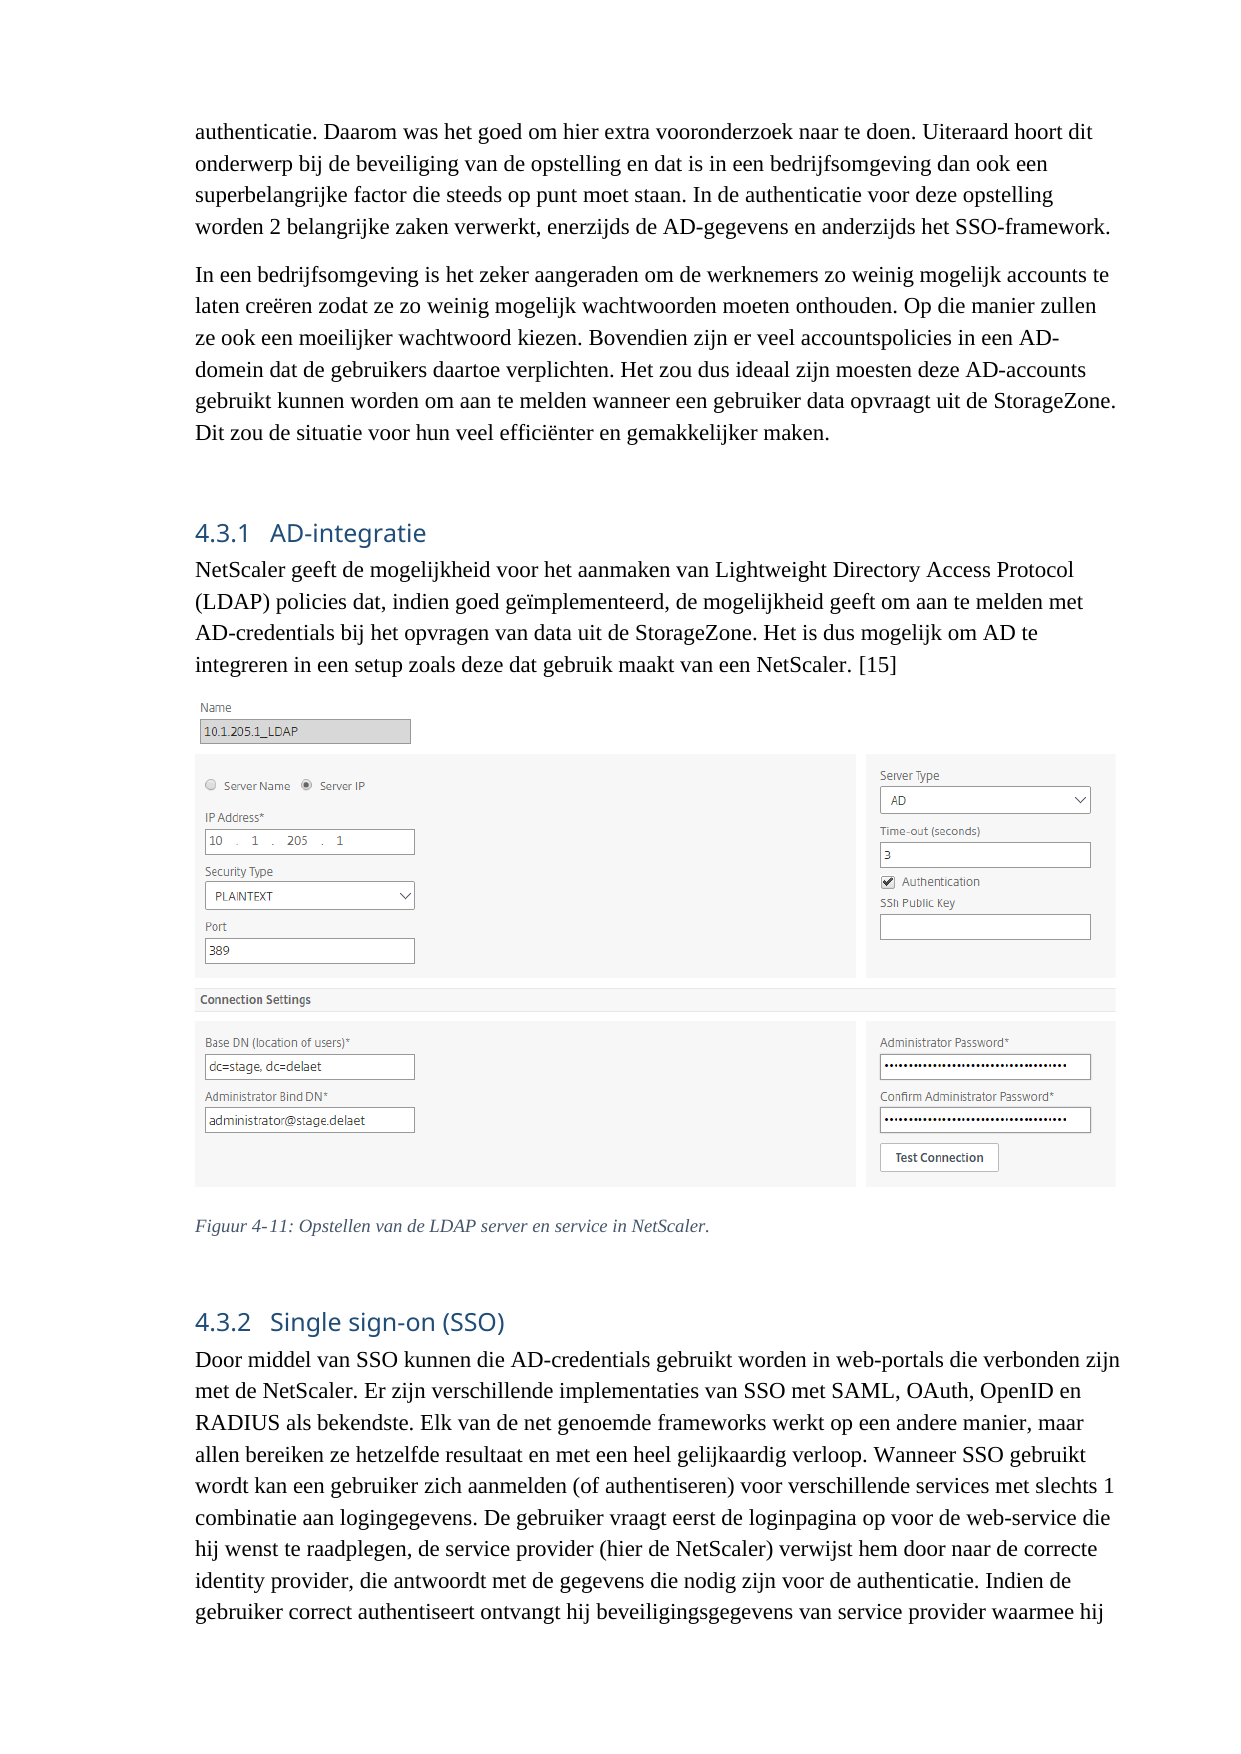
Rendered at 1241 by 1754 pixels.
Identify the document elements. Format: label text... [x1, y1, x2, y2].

picture [194, 699, 1116, 1193]
subtitle AD-integratie [195, 515, 1122, 549]
text NetScaler geeft de mogelijkheid voor het aanmaken van Lightweight Directory Access Protocol (LDAP) policies dat, indien goed geïmplementeerd, de mogelijkheid geeft om aan te melden met AD-credentials bij het opvragen van data uit de StorageZone. Het is dus mogelijk om AD te integreren in een setup zoals deze dat gebruik maakt van een NetScaler. [195, 556, 1122, 677]
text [195, 1346, 1122, 1625]
subtitle Single sign-on (SSO) [195, 1305, 1122, 1339]
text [195, 118, 1122, 239]
text In een bedrijfsomgeving is het zeker aangeraden om de werknemers zo weinig mogelijk accounts te laten creëren zodat ze zo weinig mogelijk wachtwoorden moeten onthouden. Op die manier zullen ze ook een moeilijker wachtwoord kiezen. Bovendien zijn er veel accountspolicies in een AD-domein dat de gebruikers daartoe verplichten. Het zou dus ideaal zijn moesten deze AD-accounts gebruikt kunnen worden om aan te melden wanneer een gebruiker data opvraagt uit de StorageZone. Dit zou de situatie voor hun veel efficiënter en gemakkelijker maken. [195, 261, 1122, 445]
